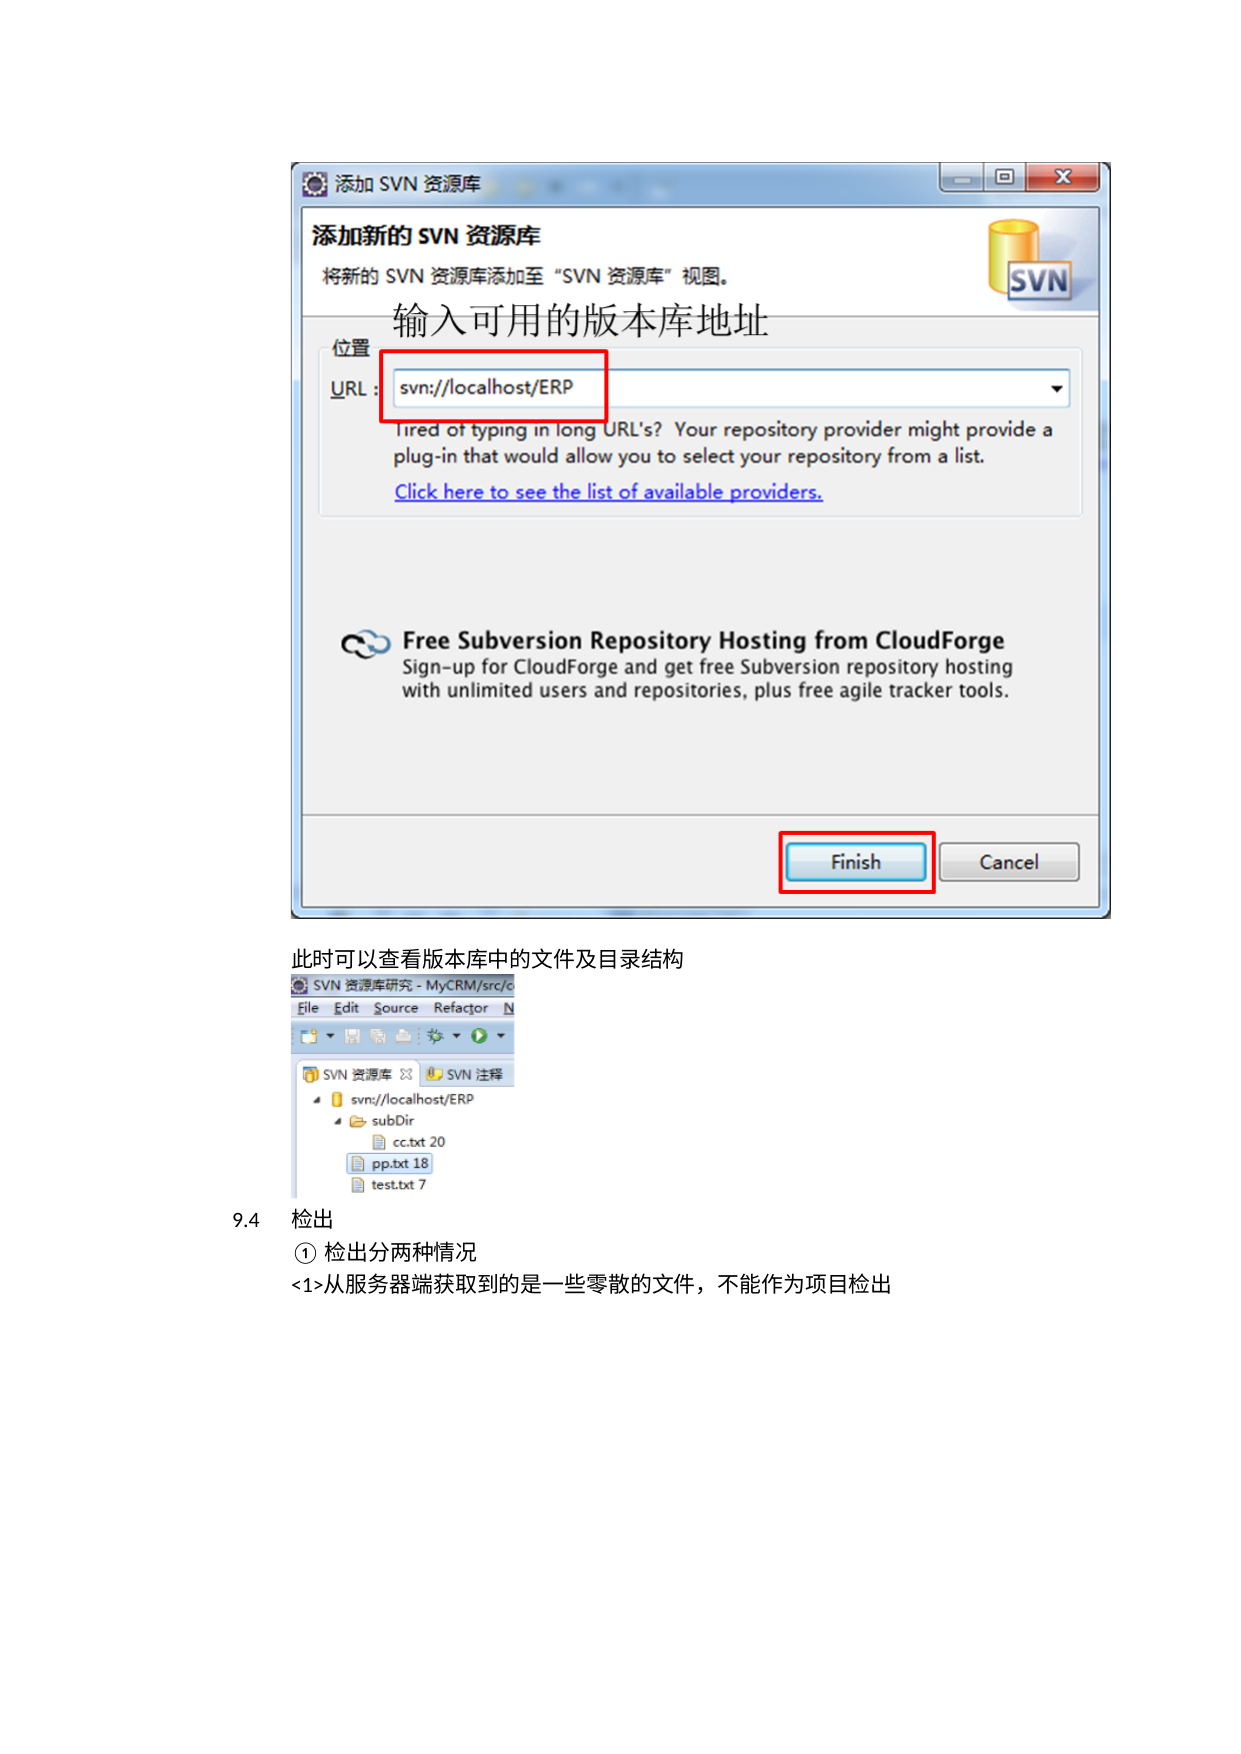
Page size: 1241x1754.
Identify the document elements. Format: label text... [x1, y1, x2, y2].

list <1>从服务器端获取到的是一些零散的文件，不能作为项目检出 [291, 1267, 1053, 1299]
list 检出 [232, 1202, 1053, 1234]
list ①检出分两种情况 [291, 1234, 1053, 1267]
list 此时可以查看版本库中的文件及目录结构 [291, 942, 1053, 974]
picture [290, 162, 1111, 919]
